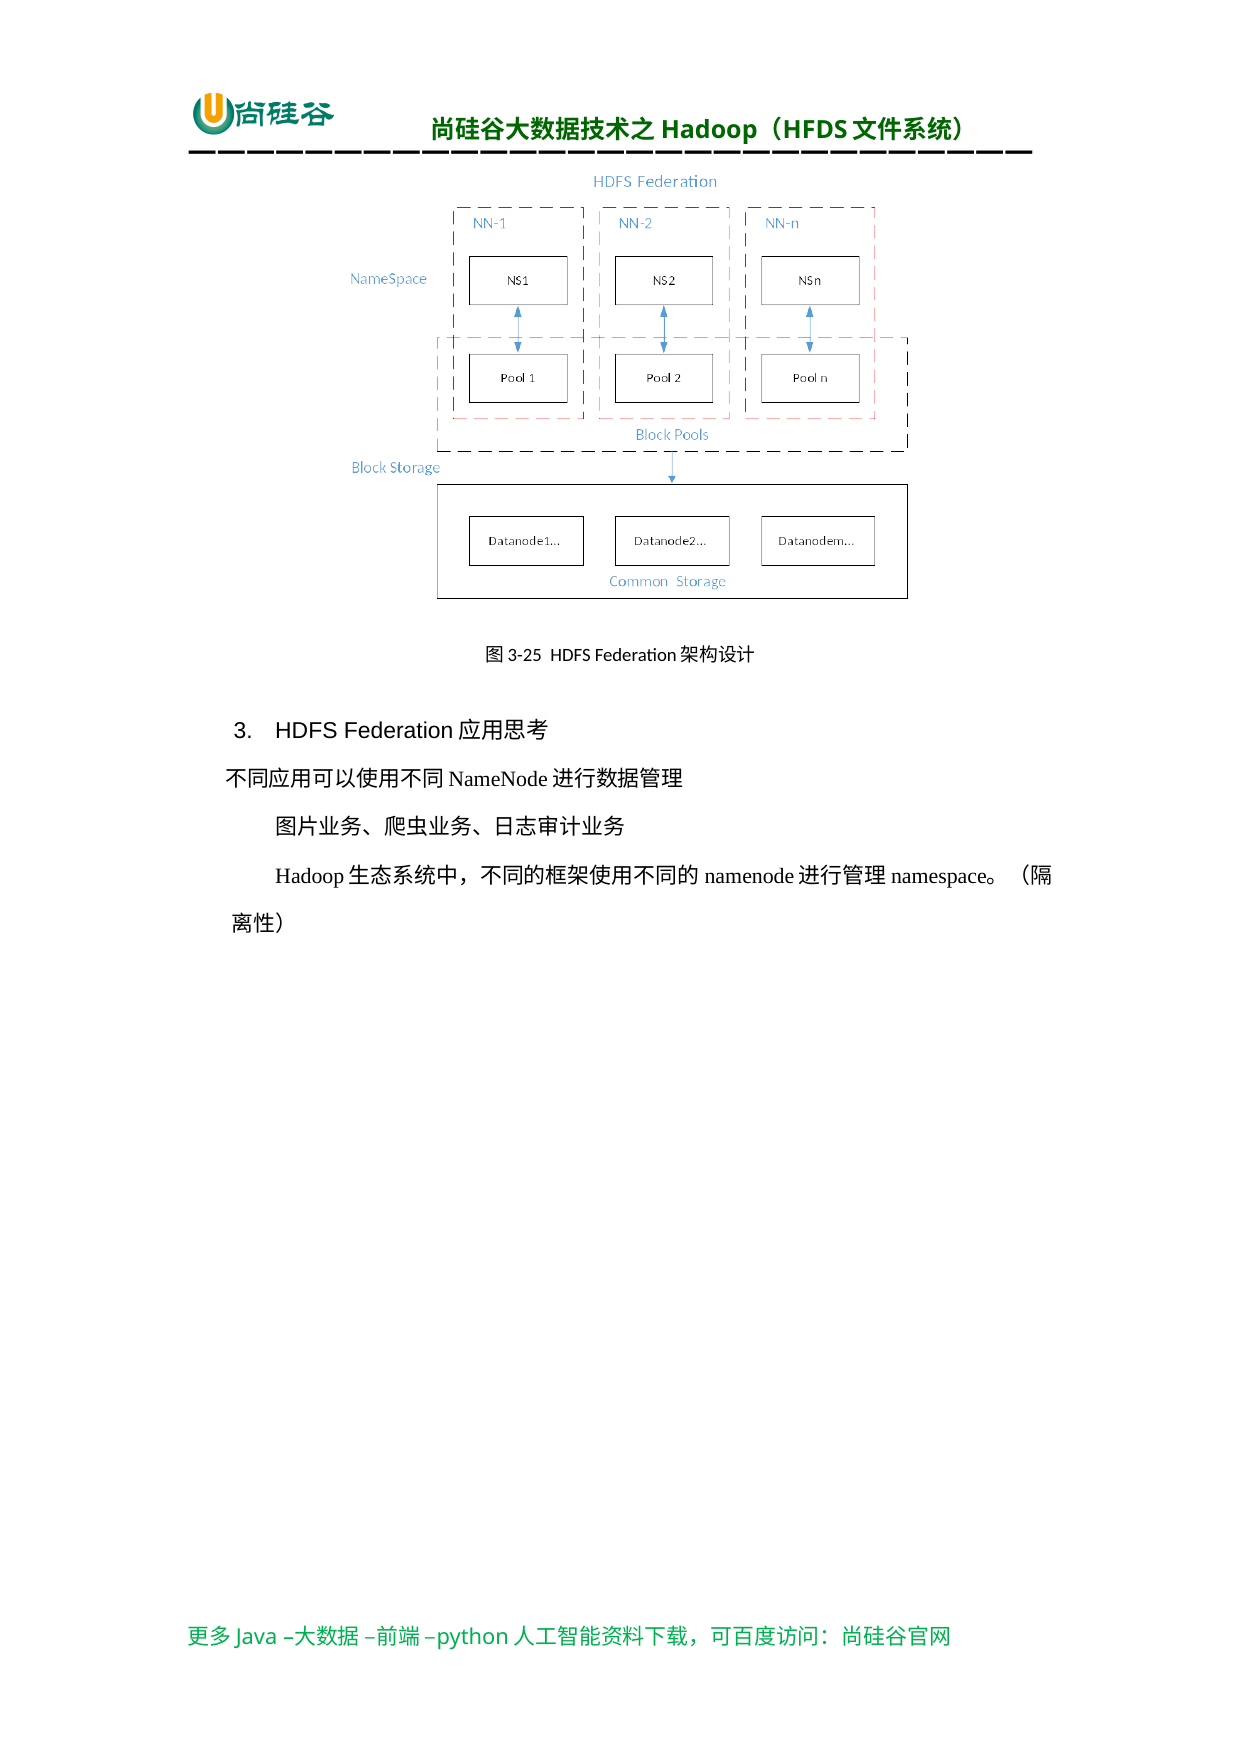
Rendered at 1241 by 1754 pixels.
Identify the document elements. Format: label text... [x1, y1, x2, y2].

text 3. HDFS Federation应用思考 [187, 696, 1053, 761]
text 不同应用可以使用不同NameNode进行数据管理 [225, 761, 1053, 793]
picture [187, 88, 338, 139]
text 图片业务、爬虫业务、日志审计业务 [225, 809, 1053, 841]
text 图3-25 HDFS Federation架构设计 [187, 637, 1053, 669]
text Hadoop生态系统中，不同的框架使用不同的namenode进行管理namespace。（隔离性） [231, 857, 1053, 938]
